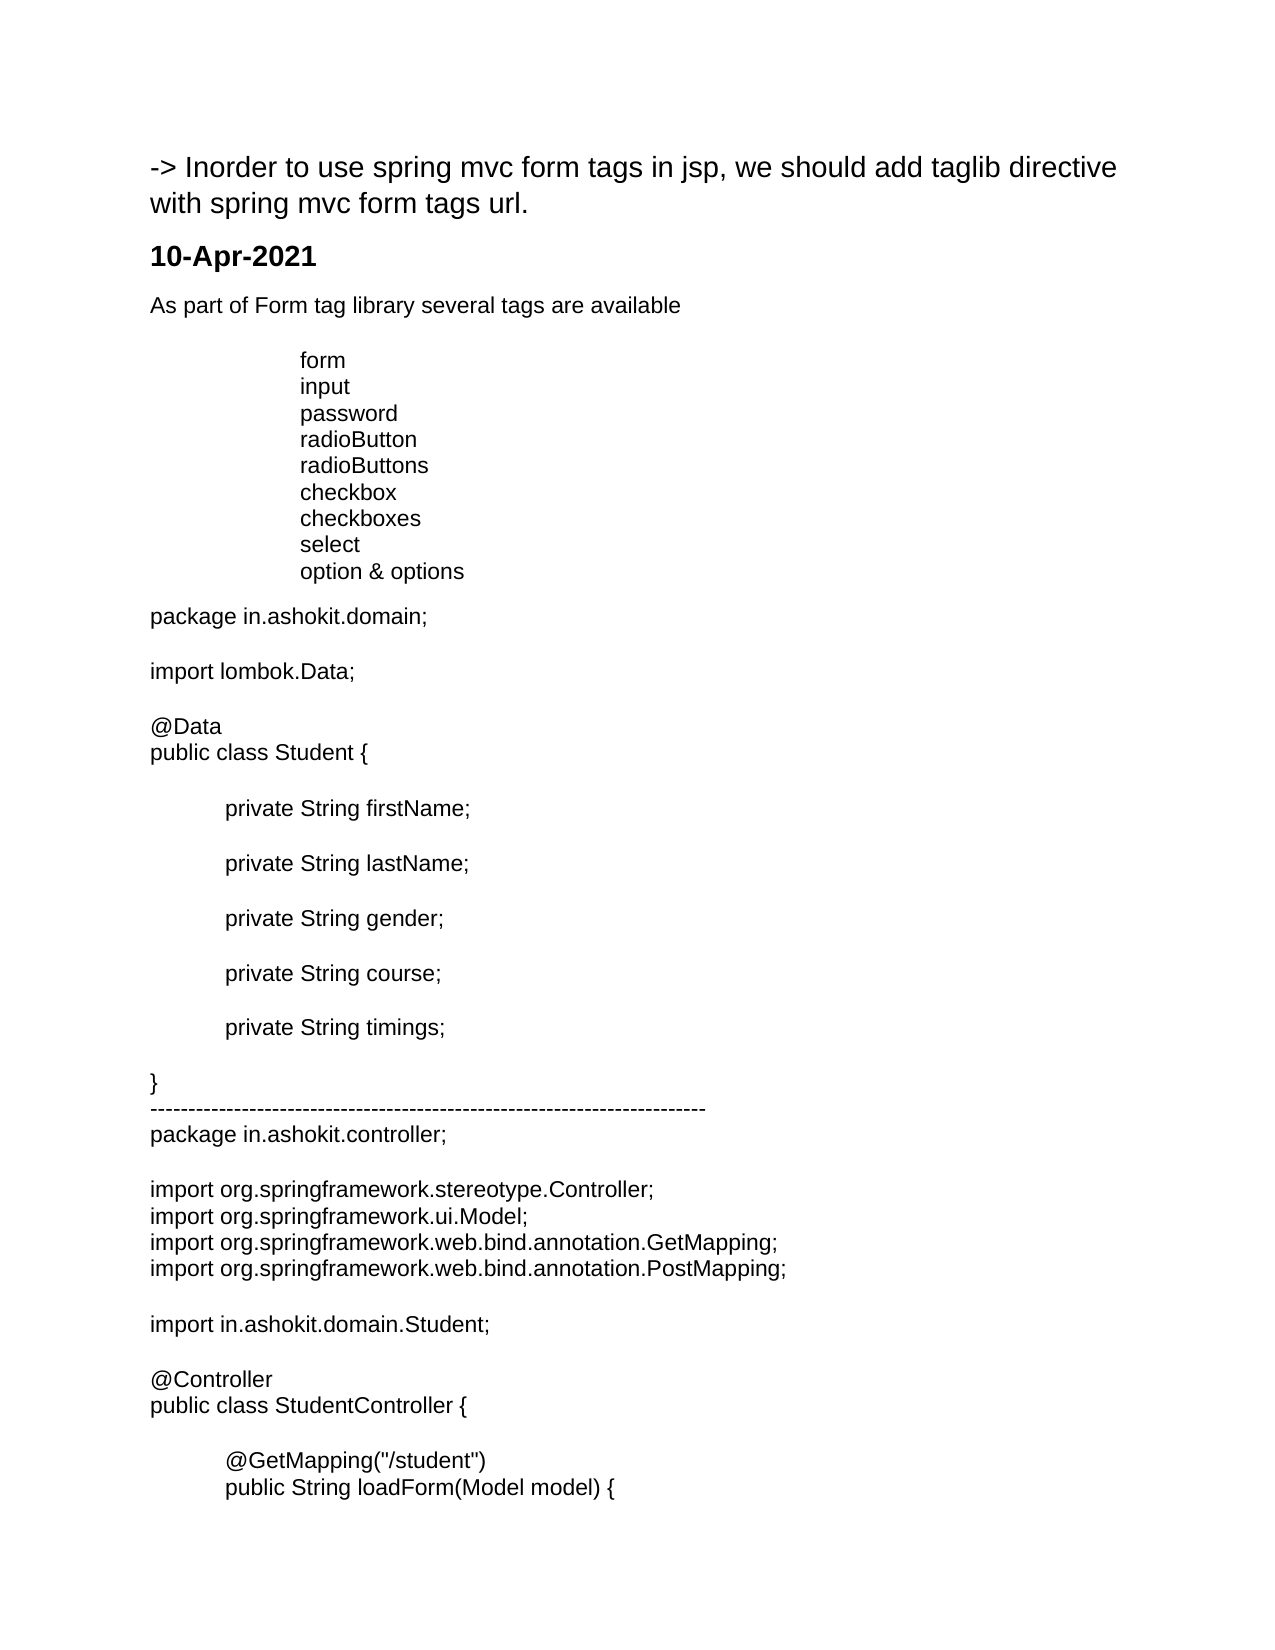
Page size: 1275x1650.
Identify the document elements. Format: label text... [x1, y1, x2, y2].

text input [150, 373, 1125, 399]
text radioButtons [150, 452, 1125, 479]
text form [150, 347, 1125, 373]
text select [150, 531, 1125, 558]
text 10-Apr-2021 [150, 239, 1125, 272]
text option & options [150, 558, 1125, 584]
text radioButton [150, 426, 1125, 452]
text } [150, 1068, 1125, 1095]
text import org.springframework.ui.Model; [150, 1203, 1125, 1229]
text checkbox [150, 479, 1125, 505]
text @GetMapping("/student") [150, 1447, 1125, 1473]
text @Data [150, 713, 1125, 739]
text private String timings; [150, 1014, 1125, 1041]
text password [150, 399, 1125, 426]
text import lombok.Data; [150, 658, 1125, 684]
text package in.ashokit.controller; [150, 1121, 1125, 1148]
text private String course; [150, 960, 1125, 986]
text public class StudentController { [150, 1392, 1125, 1418]
text package in.ashokit.domain; [150, 603, 1125, 629]
text As part of Form tag library several tags are available [150, 292, 1125, 318]
text ------------------------------------------------------------------------- [150, 1095, 1125, 1121]
text -> Inorder to use spring mvc form tags in jsp, we should add taglib directive with spring mvc form tags url. [150, 150, 1125, 220]
text import org.springframework.web.bind.annotation.PostMapping; [150, 1255, 1125, 1282]
text @Controller [150, 1366, 1125, 1392]
text private String gender; [150, 905, 1125, 931]
text private String firstName; [150, 794, 1125, 821]
text import org.springframework.stereotype.Controller; [150, 1176, 1125, 1203]
text private String lastName; [150, 849, 1125, 876]
text public class Student { [150, 739, 1125, 766]
text public String loadForm(Model model) { [150, 1473, 1125, 1500]
text import org.springframework.web.bind.annotation.GetMapping; [150, 1229, 1125, 1255]
text import in.ashokit.domain.Student; [150, 1311, 1125, 1337]
text checkboxes [150, 505, 1125, 531]
